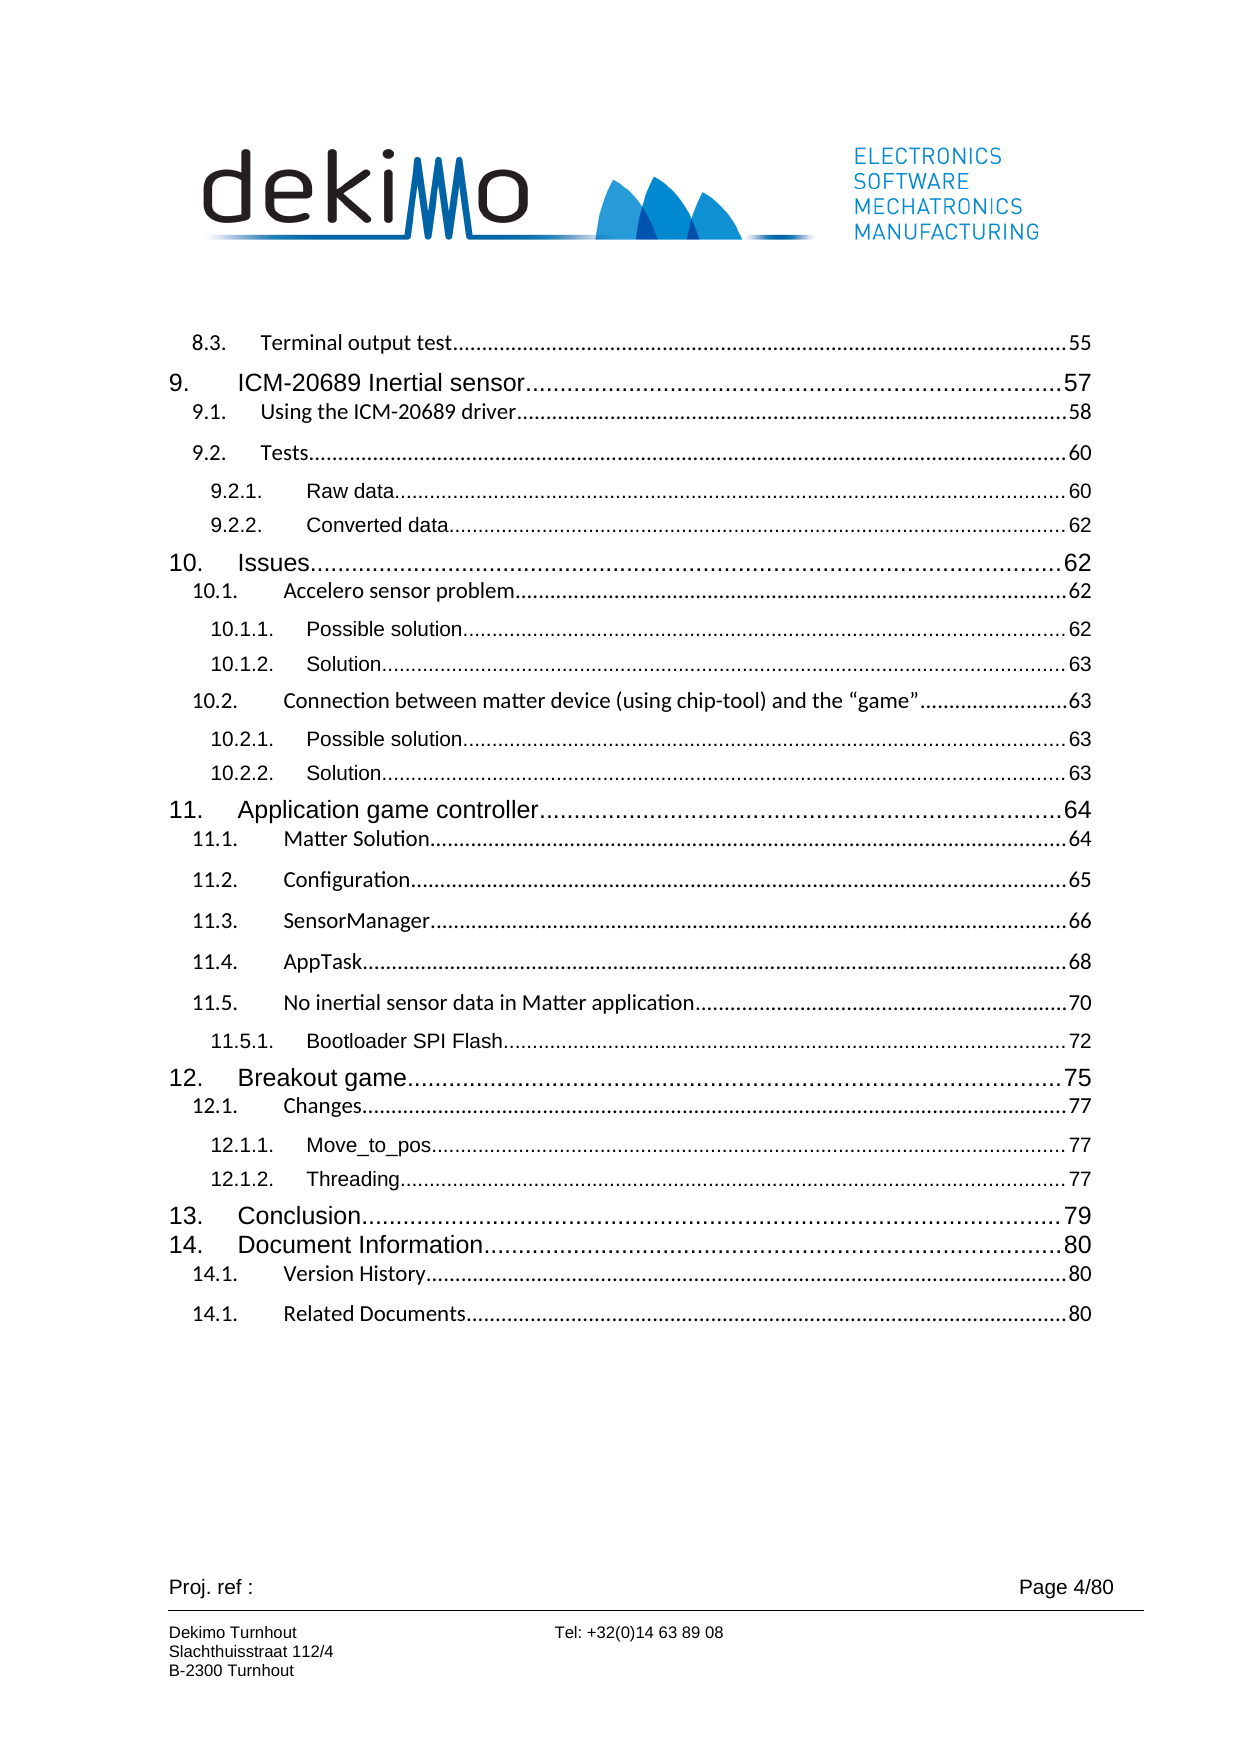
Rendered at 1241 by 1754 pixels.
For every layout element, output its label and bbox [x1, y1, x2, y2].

picture [159, 73, 1083, 304]
